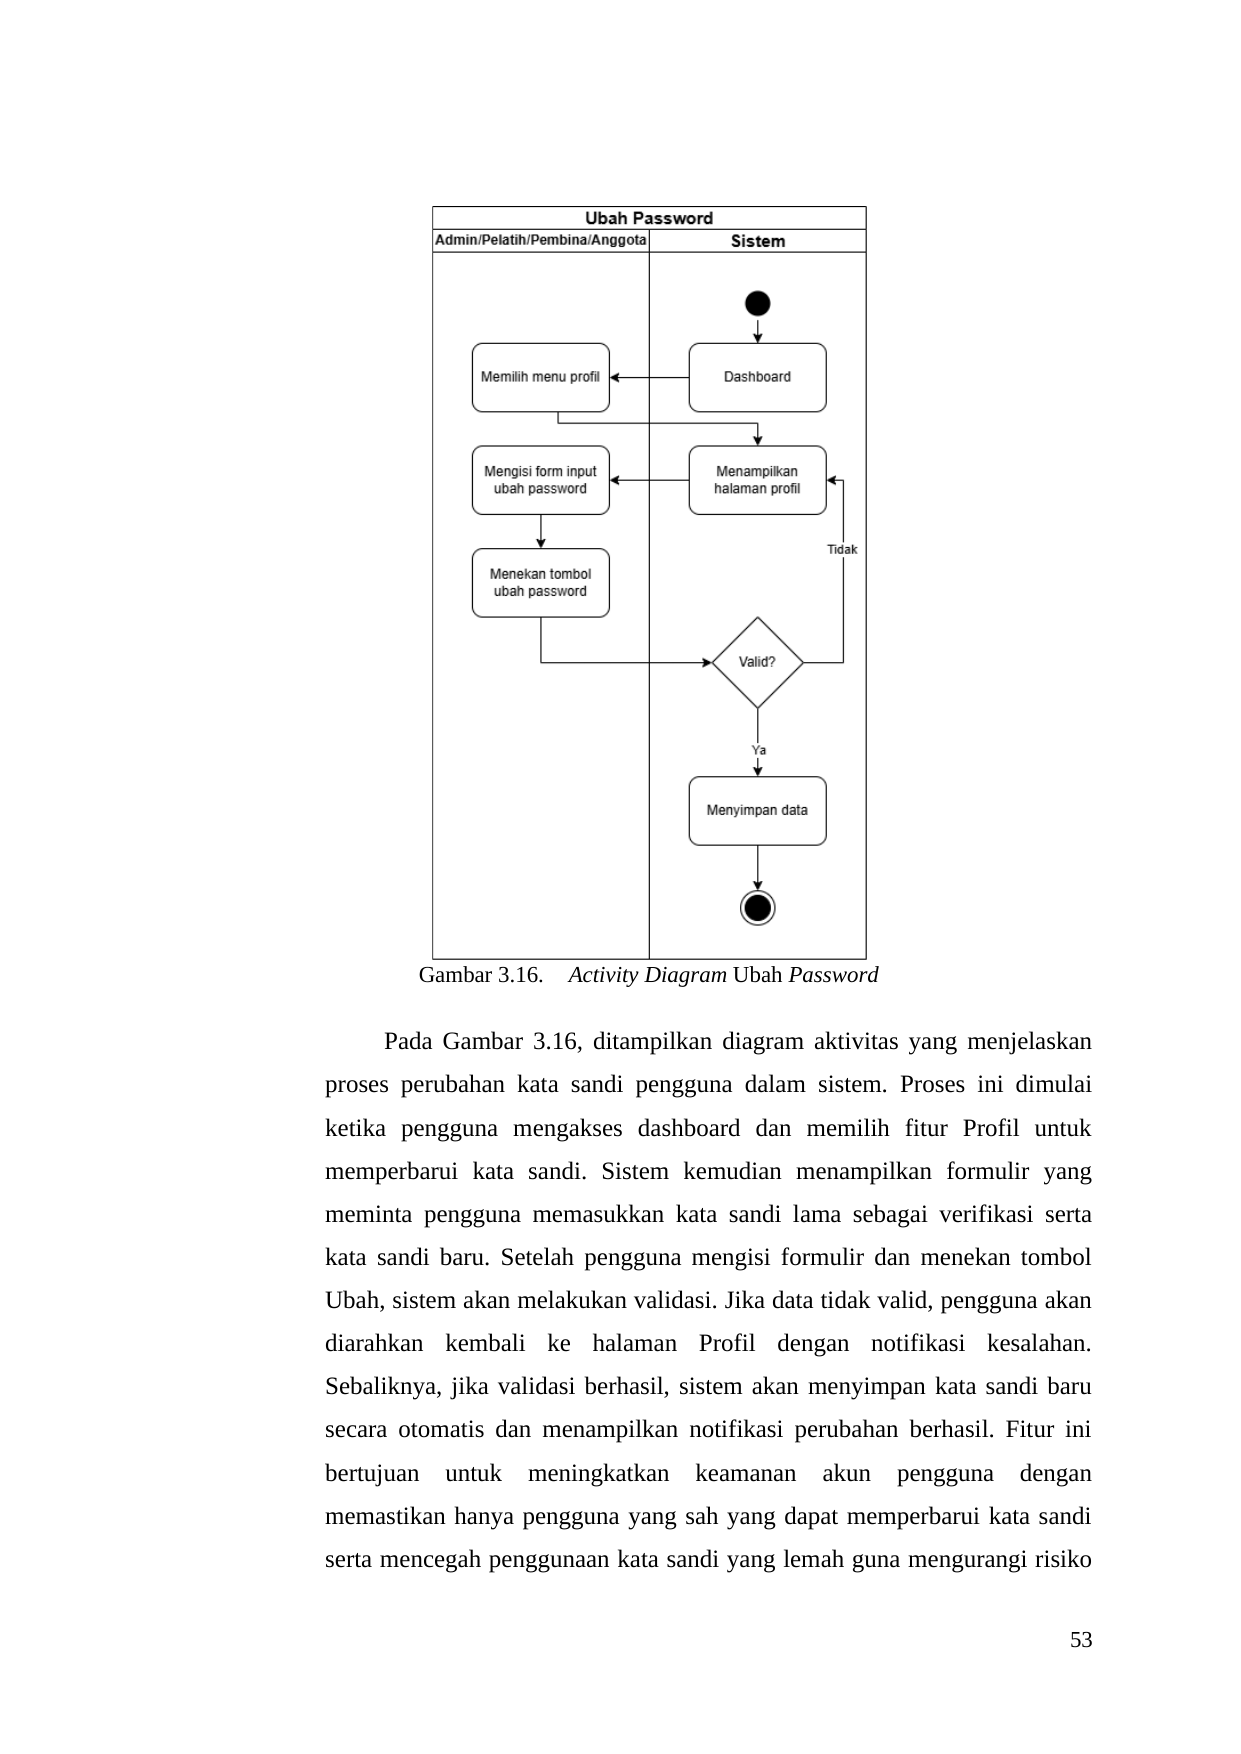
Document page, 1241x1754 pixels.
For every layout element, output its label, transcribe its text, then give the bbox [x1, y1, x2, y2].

text Activity Diagram Ubah Password [207, 961, 1092, 987]
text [325, 1026, 1092, 1573]
picture [432, 206, 868, 961]
